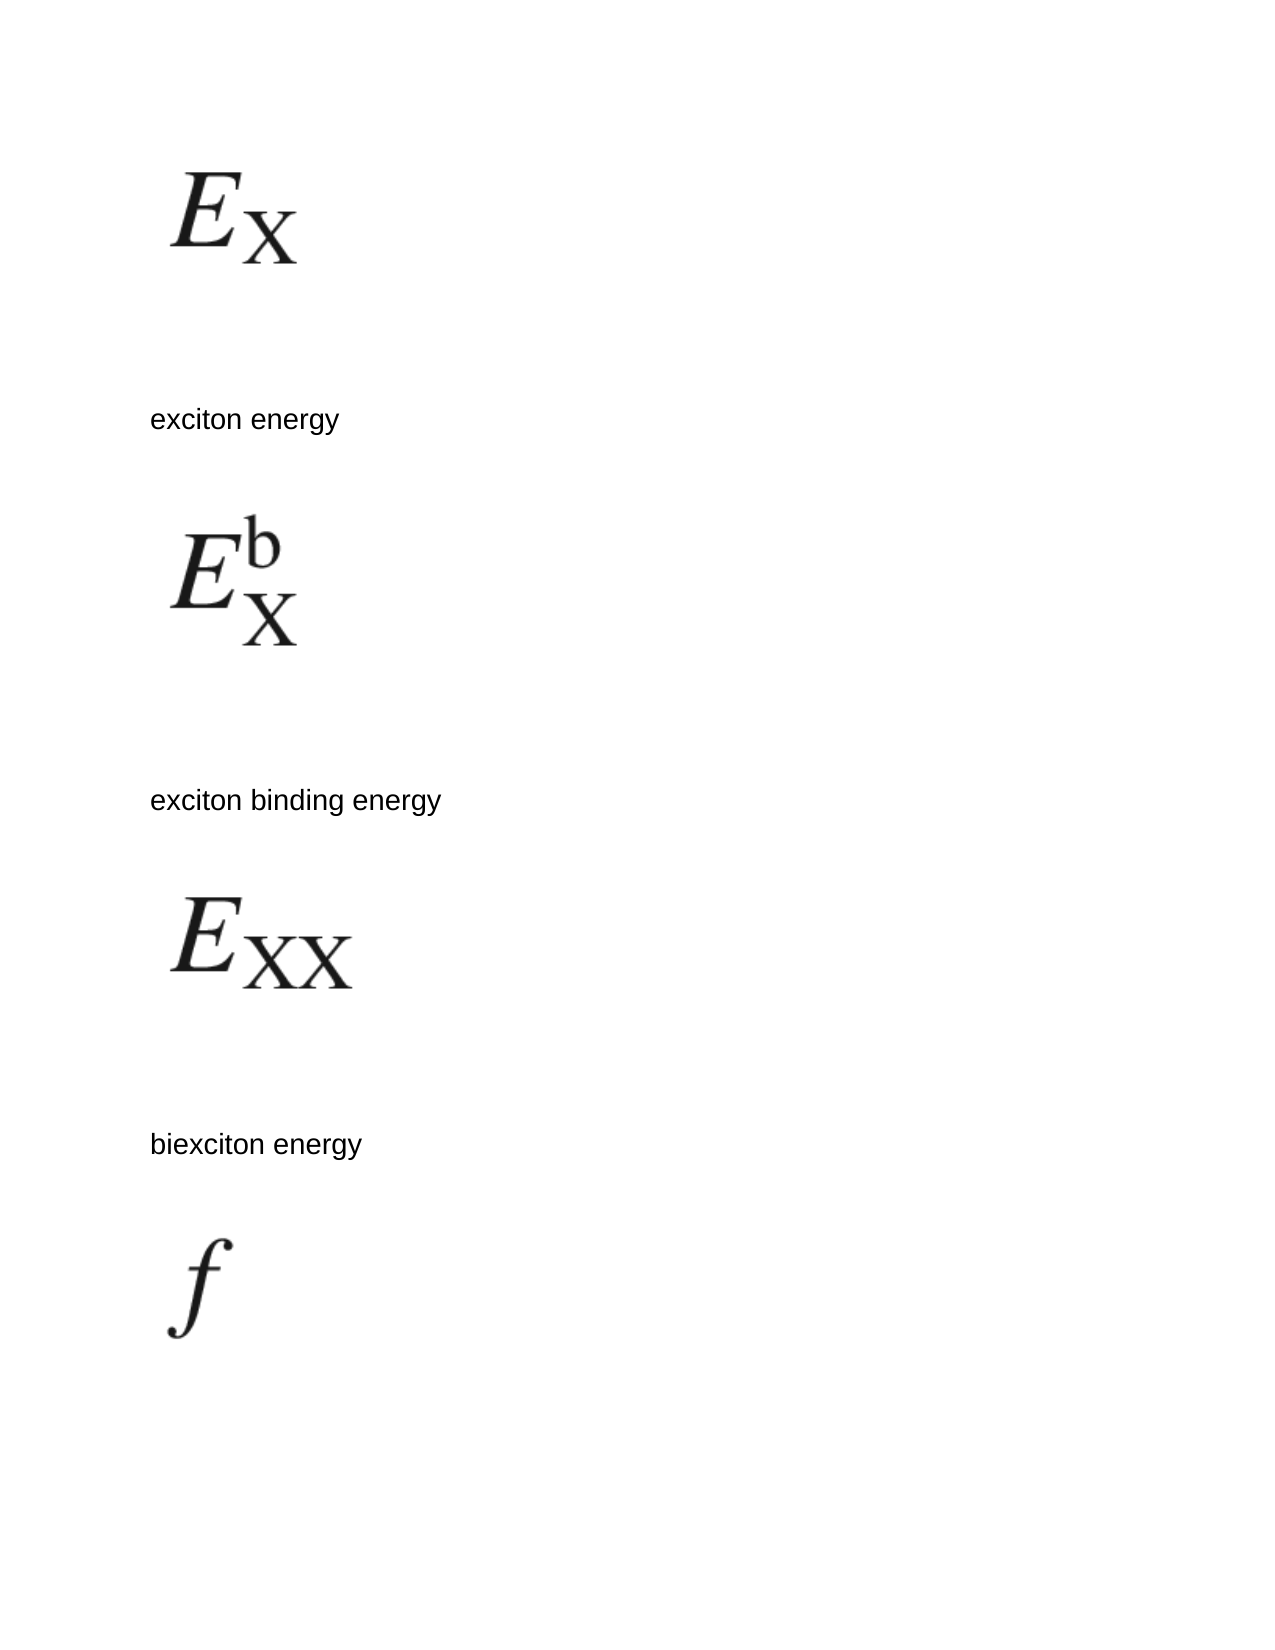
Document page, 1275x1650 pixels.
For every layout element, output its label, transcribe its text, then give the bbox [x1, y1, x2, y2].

picture [150, 150, 308, 344]
text exciton energy [150, 402, 1125, 436]
picture [150, 494, 308, 724]
picture [150, 874, 364, 1069]
text biexciton energy [150, 1127, 1125, 1161]
text exciton binding energy [150, 783, 1125, 816]
picture [150, 1219, 239, 1413]
